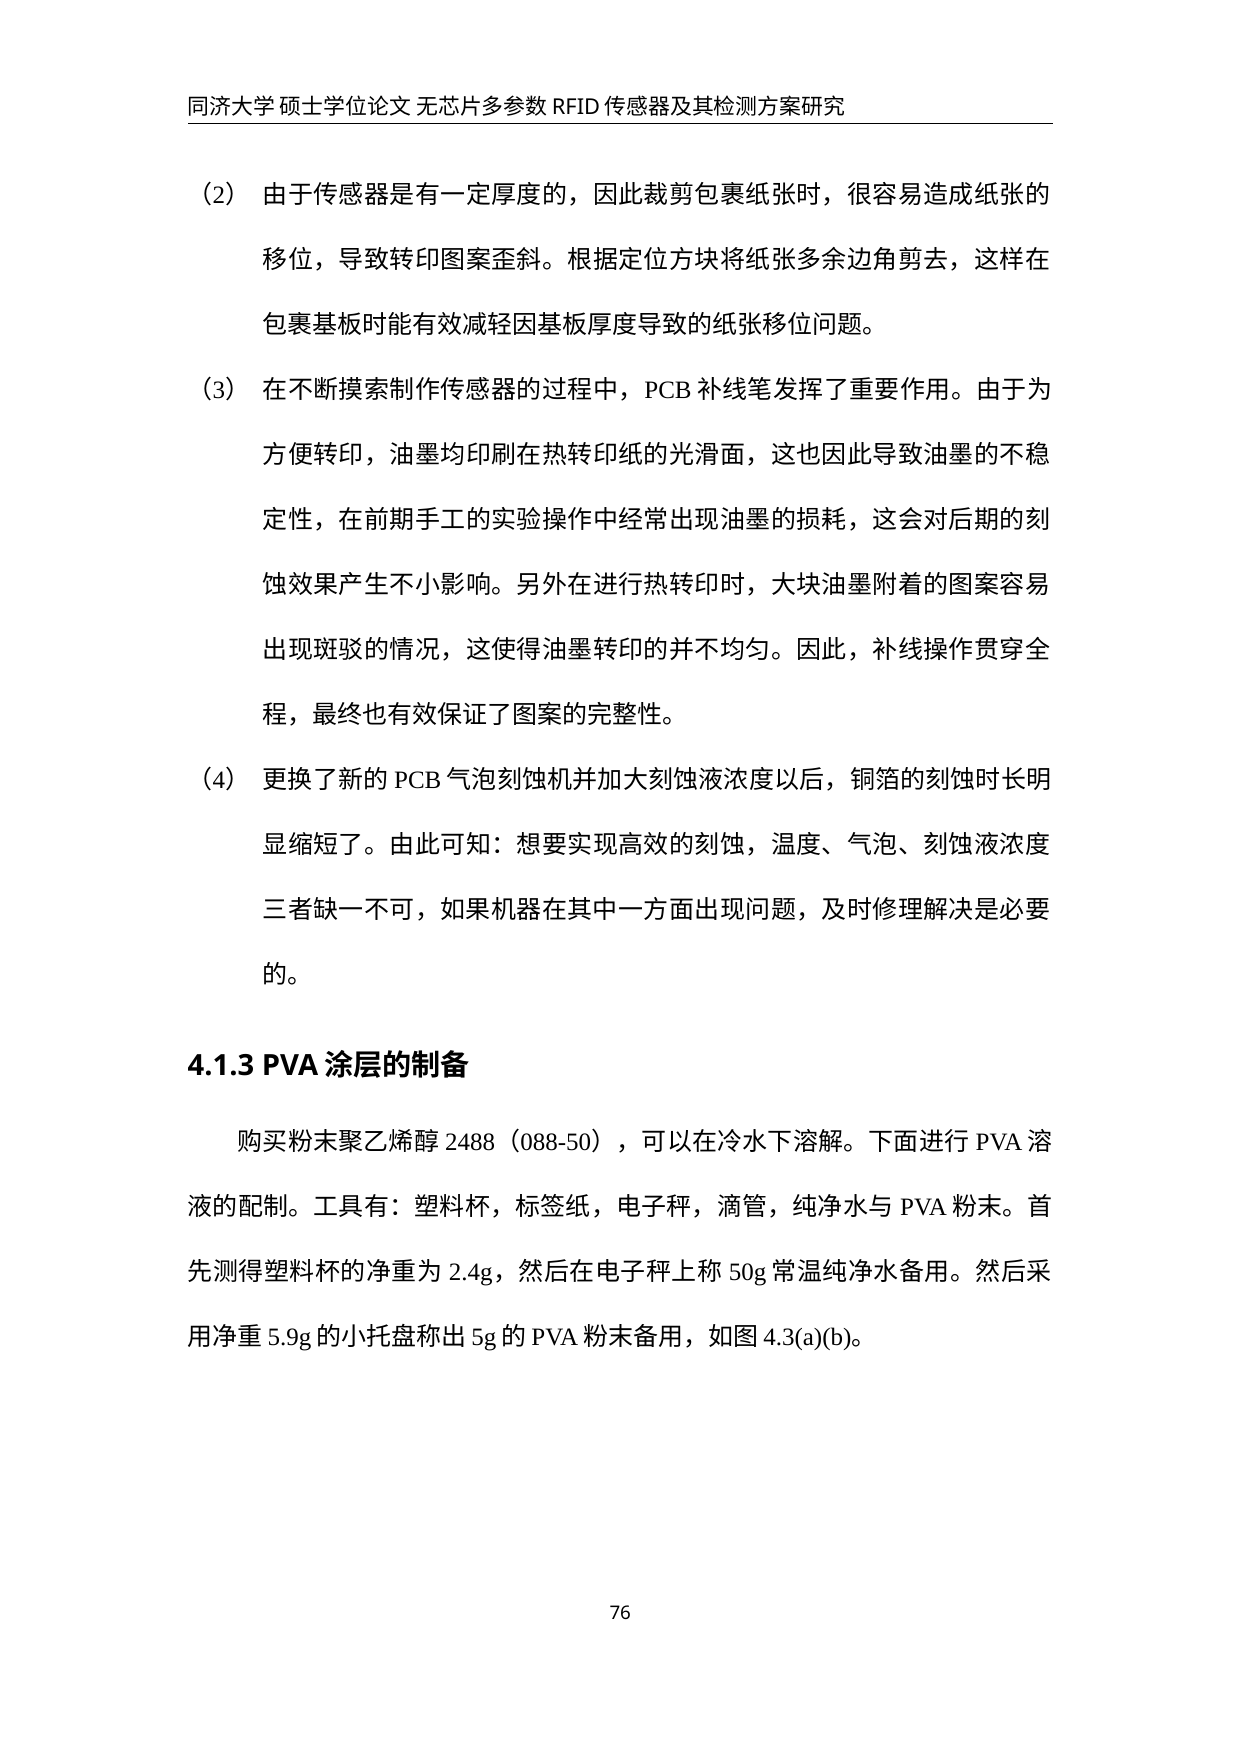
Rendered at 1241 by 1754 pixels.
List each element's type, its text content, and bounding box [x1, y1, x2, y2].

subtitle 4.1.3 PVA涂层的制备 [187, 1030, 1053, 1095]
list 更换了新的PCB气泡刻蚀机并加大刻蚀液浓度以后，铜箔的刻蚀时长明显缩短了。由此可知：想要实现高效的刻蚀，温度、气泡、刻蚀液浓度三者缺一不可，如果机器在其中一方面出现问题，及时修理解决是必要的。 [187, 745, 1053, 1005]
list 由于传感器是有一定厚度的，因此裁剪包裹纸张时，很容易造成纸张的移位，导致转印图案歪斜。根据定位方块将纸张多余边角剪去，这样在包裹基板时能有效减轻因基板厚度导致的纸张移位问题。 [187, 160, 1053, 355]
list 在不断摸索制作传感器的过程中，PCB补线笔发挥了重要作用。由于为方便转印，油墨均印刷在热转印纸的光滑面，这也因此导致油墨的不稳定性，在前期手工的实验操作中经常出现油墨的损耗，这会对后期的刻蚀效果产生不小影响。另外在进行热转印时，大块油墨附着的图案容易出现斑驳的情况，这使得油墨转印的并不均匀。因此，补线操作贯穿全程，最终也有效保证了图案的完整性。 [187, 355, 1053, 745]
text 购买粉末聚乙烯醇2488（088-50），可以在冷水下溶解。下面进行PVA溶液的配制。工具有：塑料杯，标签纸，电子秤，滴管，纯净水与PVA粉末。首先测得塑料杯的净重为2.4g，然后在电子秤上称50g常温纯净水备用。然后采用净重5.9g的小托盘称出5g的PVA粉末备用，如图4.3(a)(b)。 [187, 1107, 1053, 1367]
